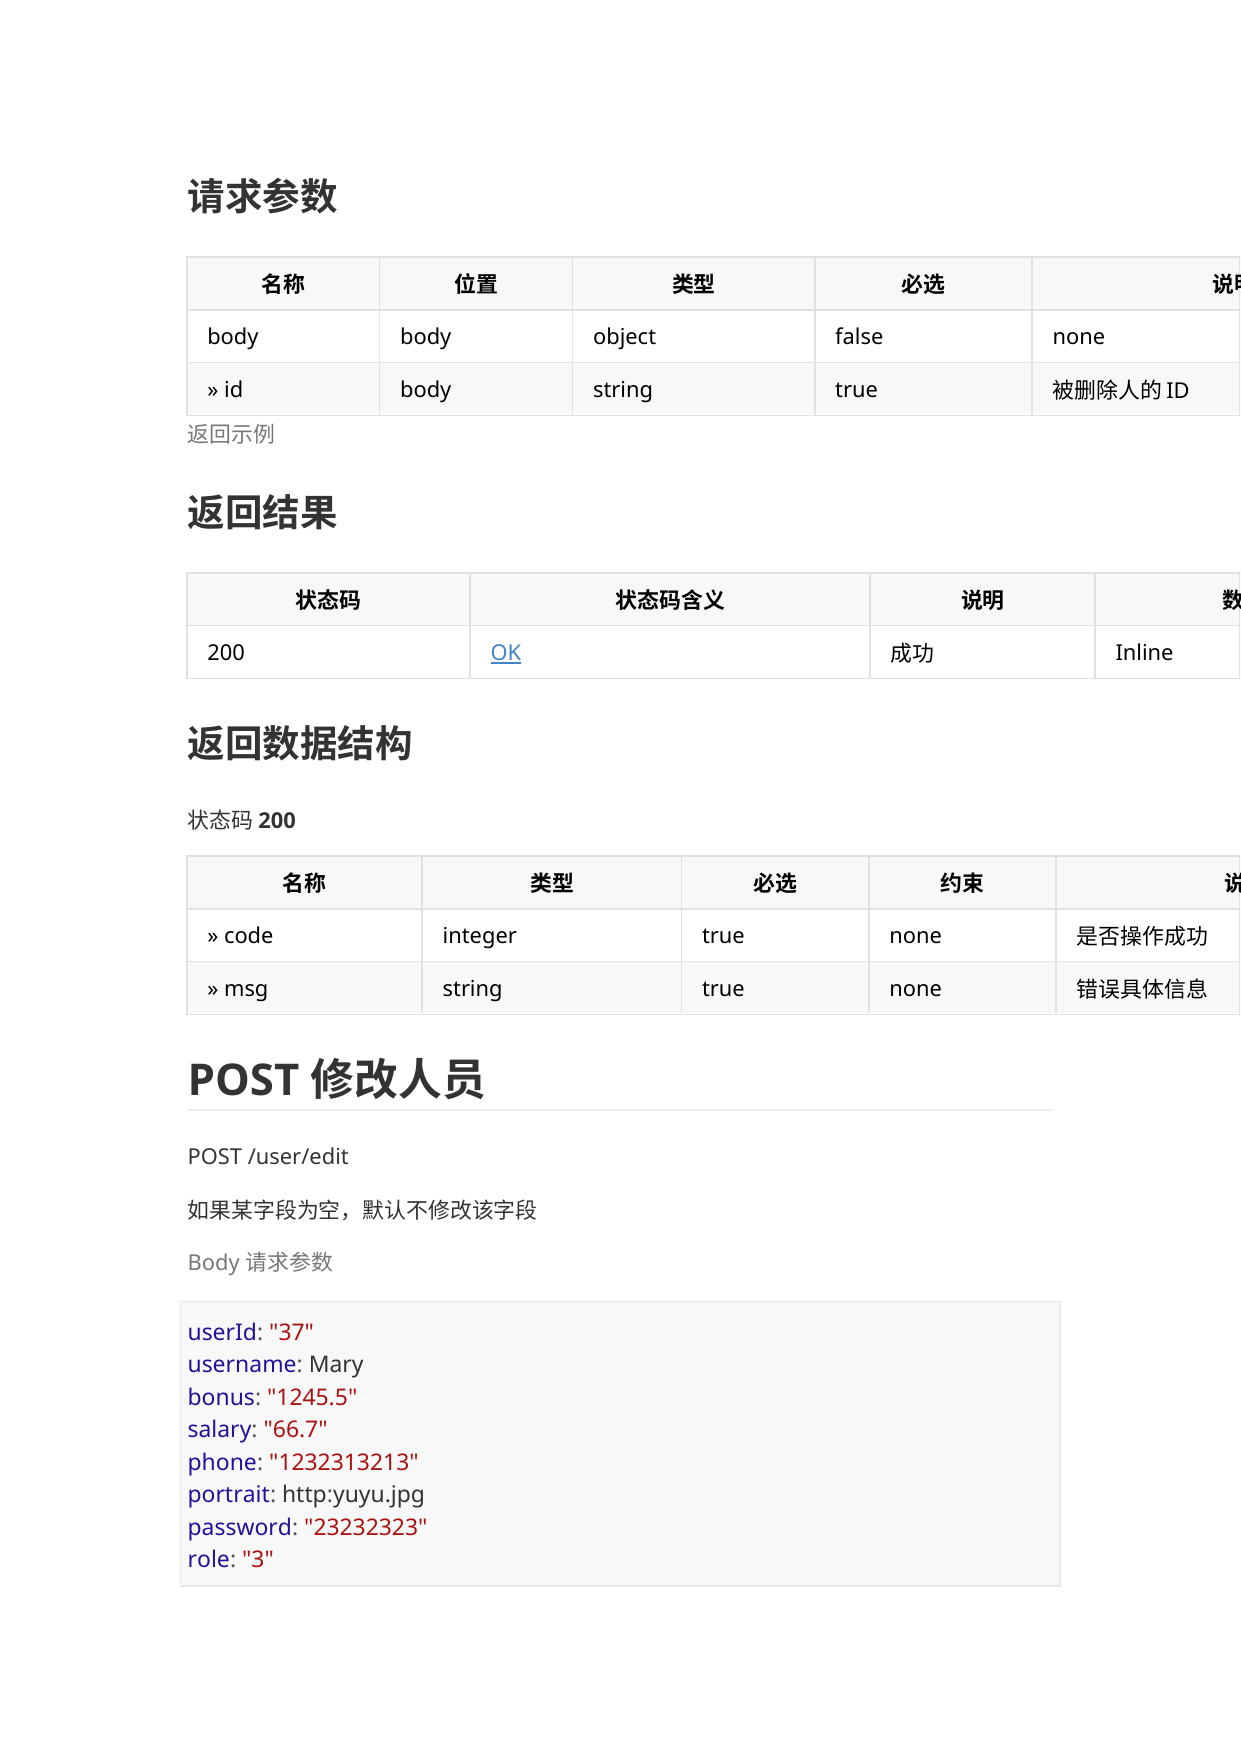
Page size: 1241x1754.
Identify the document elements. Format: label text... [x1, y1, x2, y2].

table_header 数据模型 [1096, 574, 1239, 625]
table_cell body [380, 311, 572, 362]
table_cell Inline [1096, 626, 1239, 678]
table_cell 错误具体信息 [1057, 962, 1239, 1013]
text 返回示例 [187, 416, 1053, 449]
table_header 必选 [682, 857, 868, 908]
text 如果某字段为空，默认不修改该字段 [187, 1192, 1053, 1225]
table_cell body [188, 311, 379, 362]
table_cell 成功 [871, 626, 1094, 678]
table_cell object [573, 311, 814, 362]
table_cell 是否操作成功 [1057, 910, 1239, 961]
table_header 类型 [573, 258, 814, 309]
table_header 名称 [188, 857, 421, 908]
table_cell none [870, 962, 1055, 1013]
table_header 说明 [1033, 258, 1239, 309]
table_cell OK [471, 626, 869, 678]
text 状态码 200 [187, 802, 1053, 835]
table_header 说明 [871, 574, 1094, 625]
table_header 状态码 [188, 574, 469, 625]
text 返回数据结构 [187, 708, 1053, 773]
table_cell false [816, 311, 1031, 362]
table_cell » code [188, 910, 421, 961]
text Body 请求参数 [187, 1245, 1053, 1277]
table_header 约束 [870, 857, 1055, 908]
table_cell string [573, 363, 814, 414]
text POST 修改人员 [187, 1044, 1053, 1111]
text POST /user/edit [187, 1140, 1053, 1172]
text 请求参数 [187, 162, 1053, 227]
table_cell integer [423, 910, 681, 961]
table_cell true [816, 363, 1031, 414]
table_cell true [682, 910, 868, 961]
table_header 必选 [816, 258, 1031, 309]
table_cell » msg [188, 962, 421, 1013]
table_cell body [380, 363, 572, 414]
table_header 说明 [1057, 857, 1239, 908]
table_cell none [1033, 311, 1239, 362]
text 返回结果 [187, 478, 1053, 543]
table_header 名称 [188, 258, 379, 309]
table_cell 200 [188, 626, 469, 678]
table_cell string [423, 962, 681, 1013]
table_cell true [682, 962, 868, 1013]
table_cell none [870, 910, 1055, 961]
table_cell 被删除人的ID [1033, 363, 1239, 414]
table_header 状态码含义 [471, 574, 869, 625]
table_cell » id [188, 363, 379, 414]
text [181, 1302, 1059, 1585]
table_header 位置 [380, 258, 572, 309]
table_header 类型 [423, 857, 681, 908]
